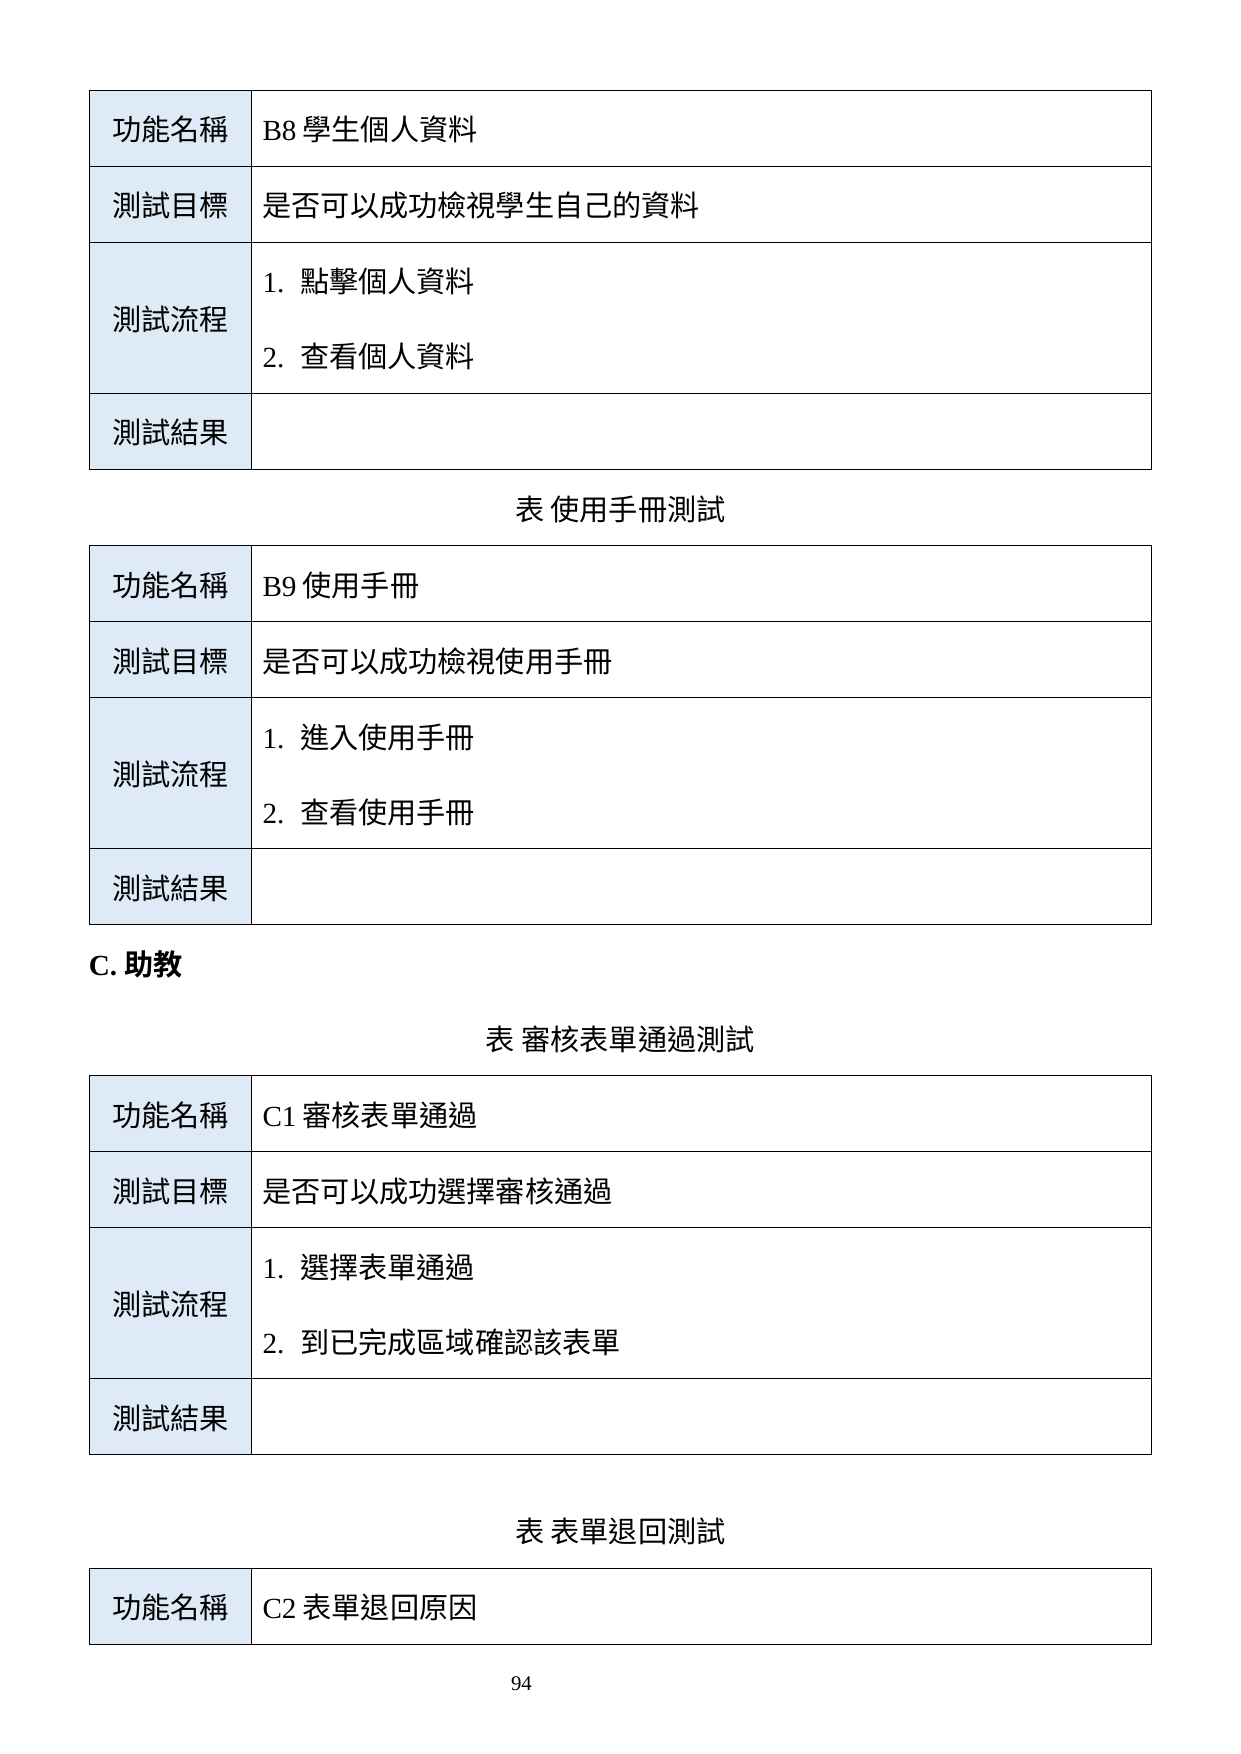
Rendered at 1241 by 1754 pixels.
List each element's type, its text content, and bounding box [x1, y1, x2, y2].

table_cell 測試結果 [90, 849, 251, 924]
text 表 表單退回測試 [89, 1493, 1152, 1568]
table_cell 測試流程 [90, 243, 251, 393]
table_header C2表單退回原因 [252, 1569, 1151, 1644]
table_cell 測試結果 [90, 1379, 251, 1454]
table_cell 測試目標 [90, 1152, 251, 1227]
table_header 功能名稱 [90, 546, 251, 621]
table_cell 測試流程 [90, 698, 251, 848]
table_cell [252, 849, 1151, 924]
table_cell 是否可以成功檢視使用手冊 [252, 622, 1151, 697]
table_cell 進入使用手冊 查看使用手冊 [252, 698, 1151, 848]
table_header B8學生個人資料 [252, 91, 1151, 166]
table_header 功能名稱 [90, 91, 251, 166]
table_header C1審核表單通過 [252, 1076, 1151, 1151]
table_cell 測試目標 [90, 167, 251, 242]
text 表 使用手冊測試 [89, 470, 1152, 545]
table_cell 是否可以成功檢視學生自己的資料 [252, 167, 1151, 242]
table_cell [252, 1379, 1151, 1454]
table_cell 測試目標 [90, 622, 251, 697]
table_header 功能名稱 [90, 1569, 251, 1644]
table_header 功能名稱 [90, 1076, 251, 1151]
table_cell 是否可以成功選擇審核通過 [252, 1152, 1151, 1227]
text C. 助教 [89, 925, 1152, 1000]
text 表 審核表單通過測試 [89, 1000, 1152, 1075]
table_cell [252, 394, 1151, 469]
table_cell 點擊個人資料 查看個人資料 [252, 243, 1151, 393]
table_cell 選擇表單通過 到已完成區域確認該表單 [252, 1228, 1151, 1378]
table_cell 測試結果 [90, 394, 251, 469]
table_cell 測試流程 [90, 1228, 251, 1378]
table_header B9使用手冊 [252, 546, 1151, 621]
